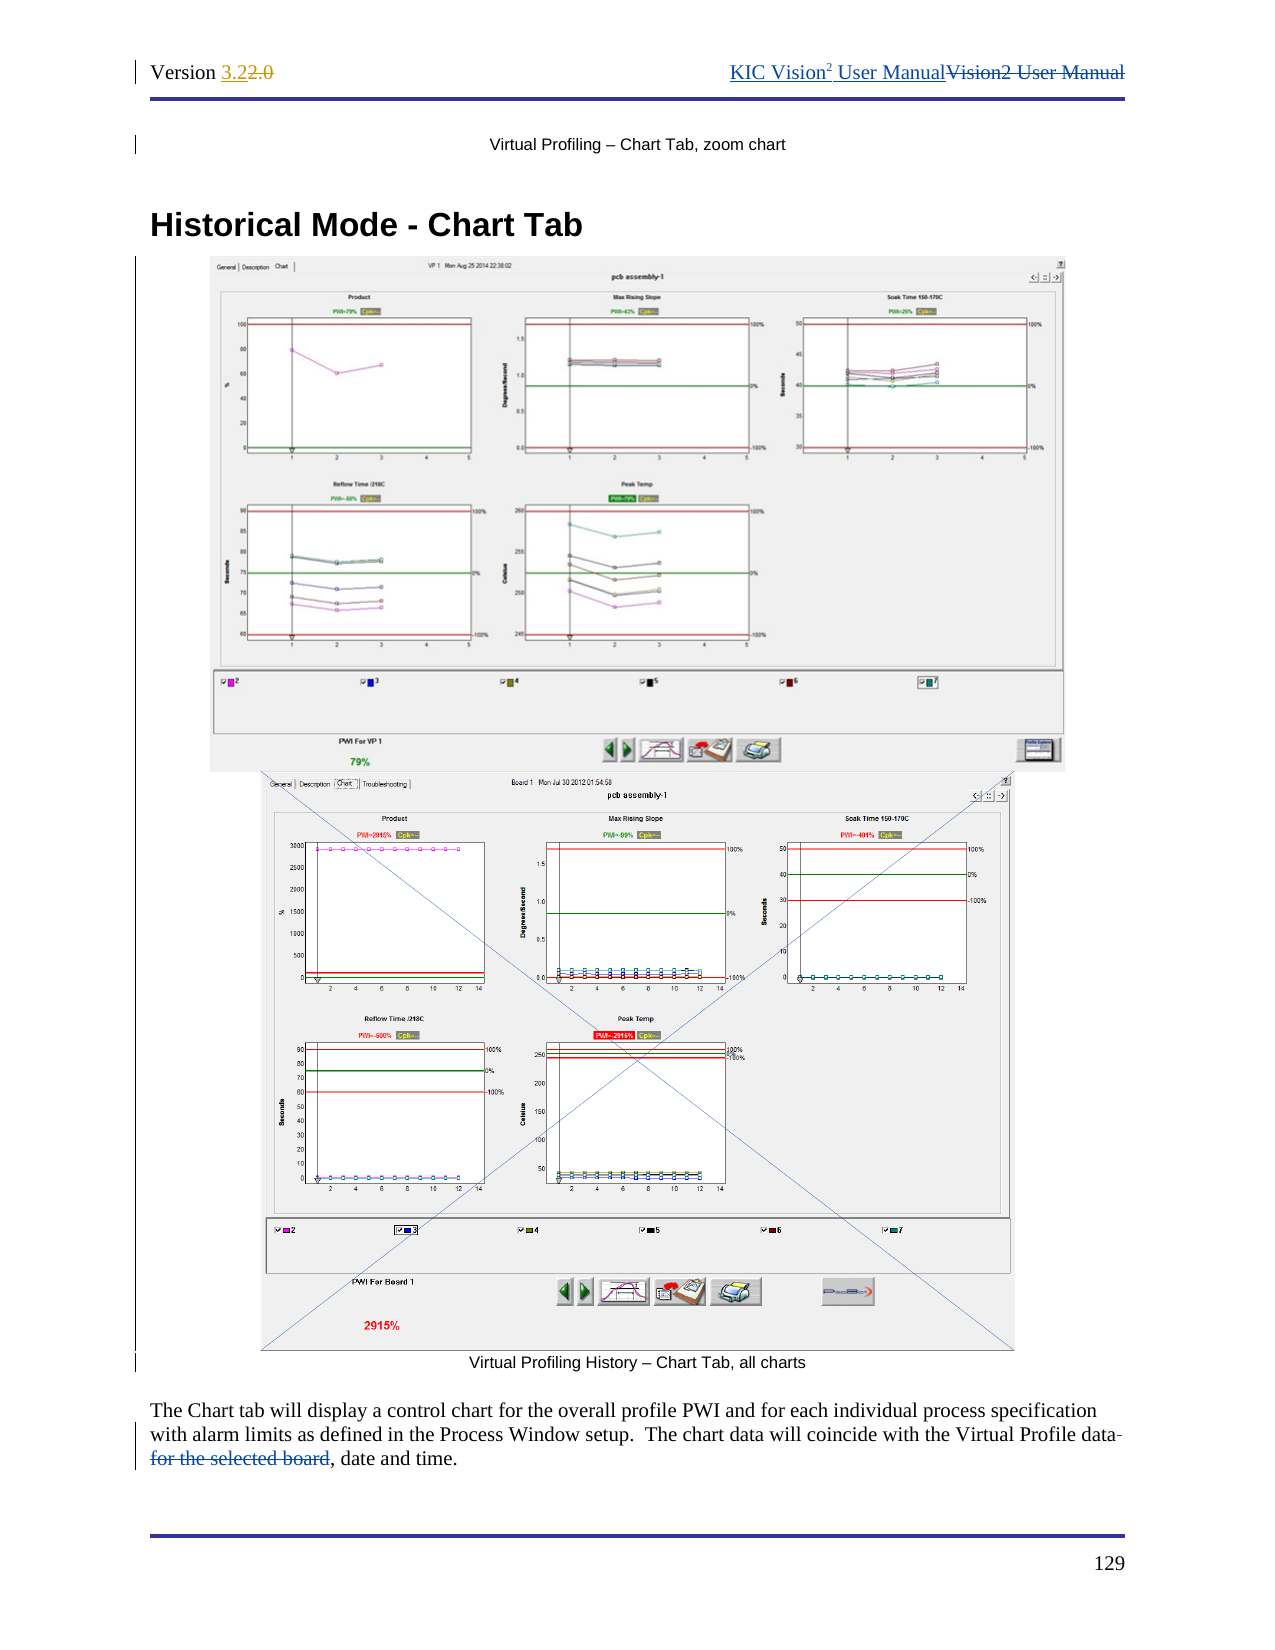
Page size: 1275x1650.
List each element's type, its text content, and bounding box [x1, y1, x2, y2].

text The Chart tab will display a control chart for the overall profile PWI and for each individual process specification with alarm limits as defined in the Process Window setup. The chart data will coincide with the Virtual Profile data, date and time. [150, 1398, 1125, 1470]
text Virtual Profiling History – Chart Tab, all charts [150, 1353, 1125, 1372]
picture [209, 256, 1066, 1350]
picture [262, 1062, 1013, 1351]
text Virtual Profiling – Chart Tab, zoom chart [150, 135, 1125, 154]
subtitle Historical Mode - Chart Tab [150, 205, 1125, 244]
